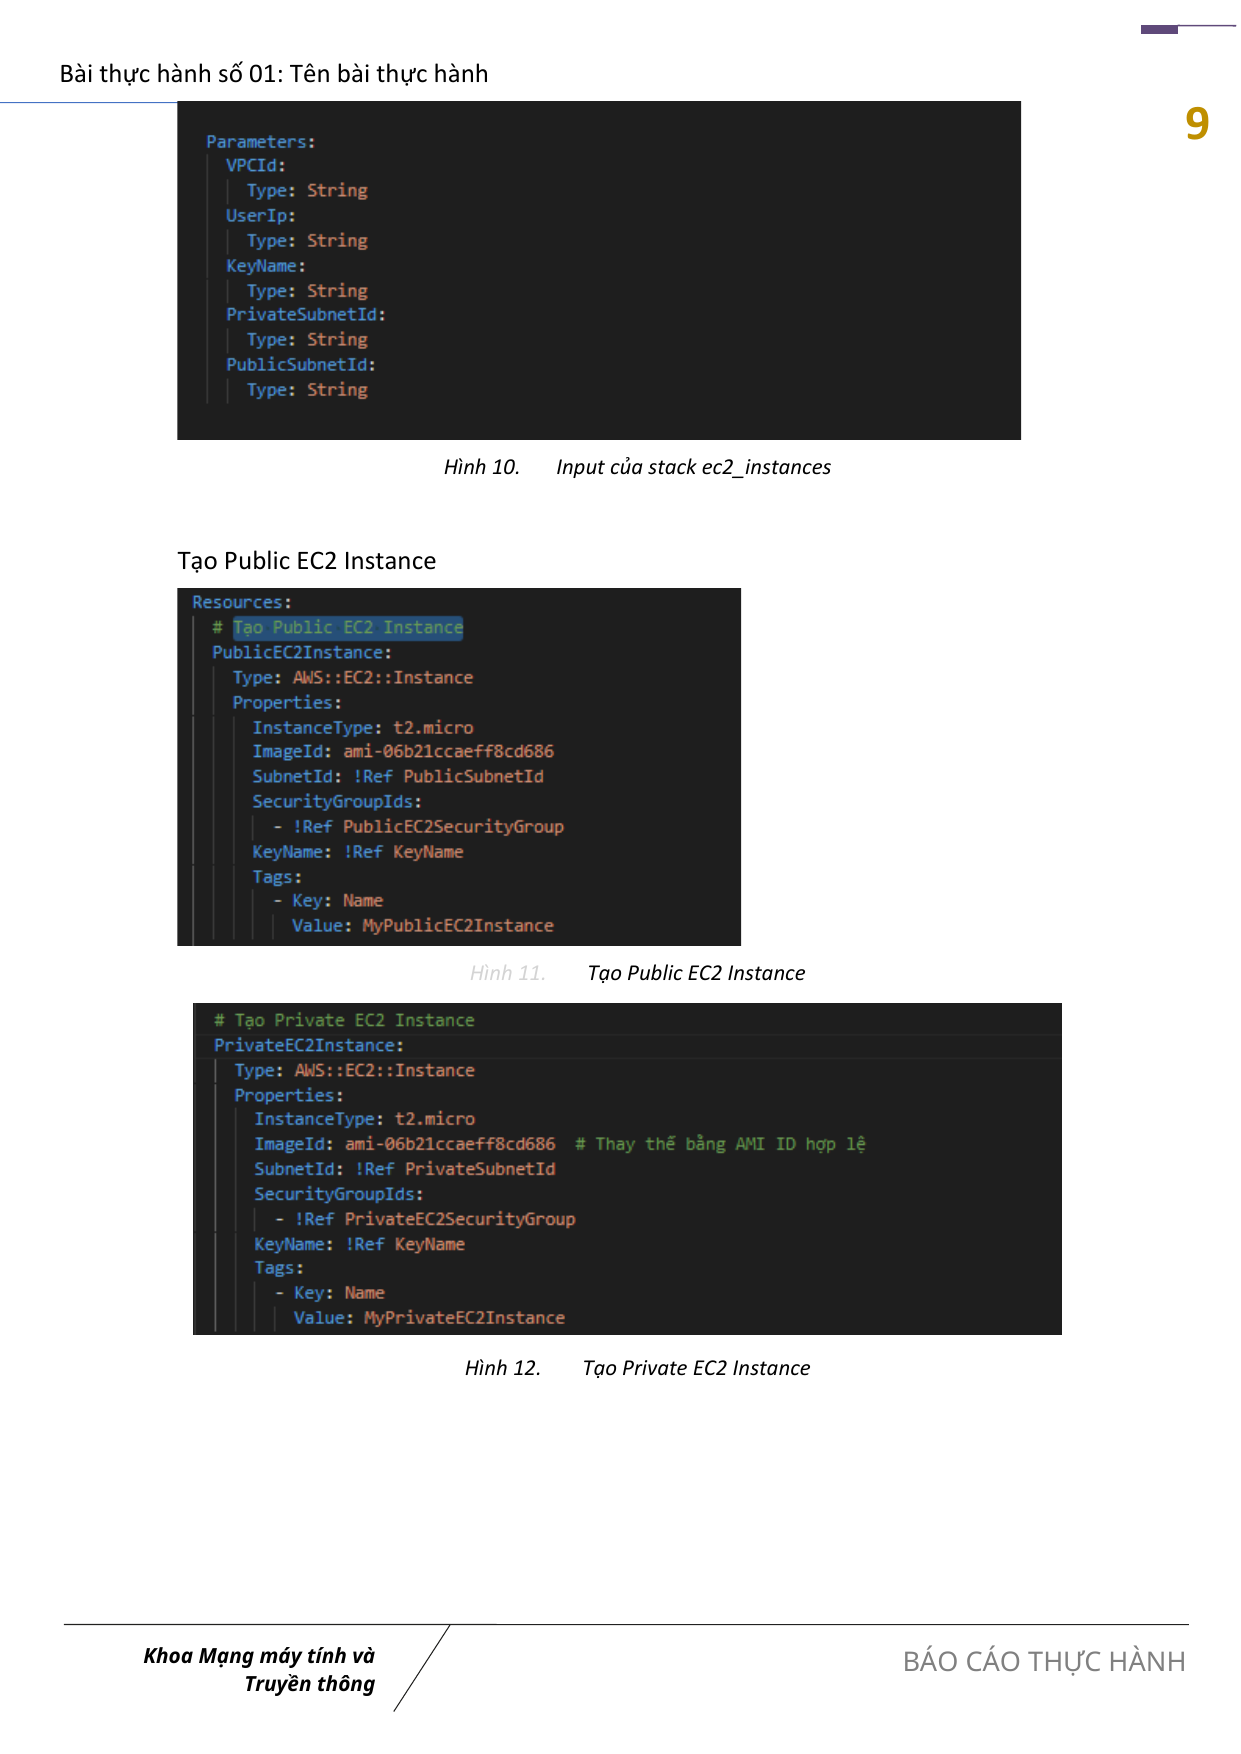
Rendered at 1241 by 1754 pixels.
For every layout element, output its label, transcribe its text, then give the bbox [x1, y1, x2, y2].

picture [193, 1003, 1062, 1335]
picture [177, 101, 1022, 440]
text Tạo Public EC2 Instance [118, 543, 1122, 576]
text Tạo Public EC2 Instance [156, 958, 1122, 986]
text Tạo Private EC2 Instance [156, 1353, 1122, 1381]
text Input của stack ec2_instances [156, 452, 1122, 480]
picture [177, 588, 742, 946]
